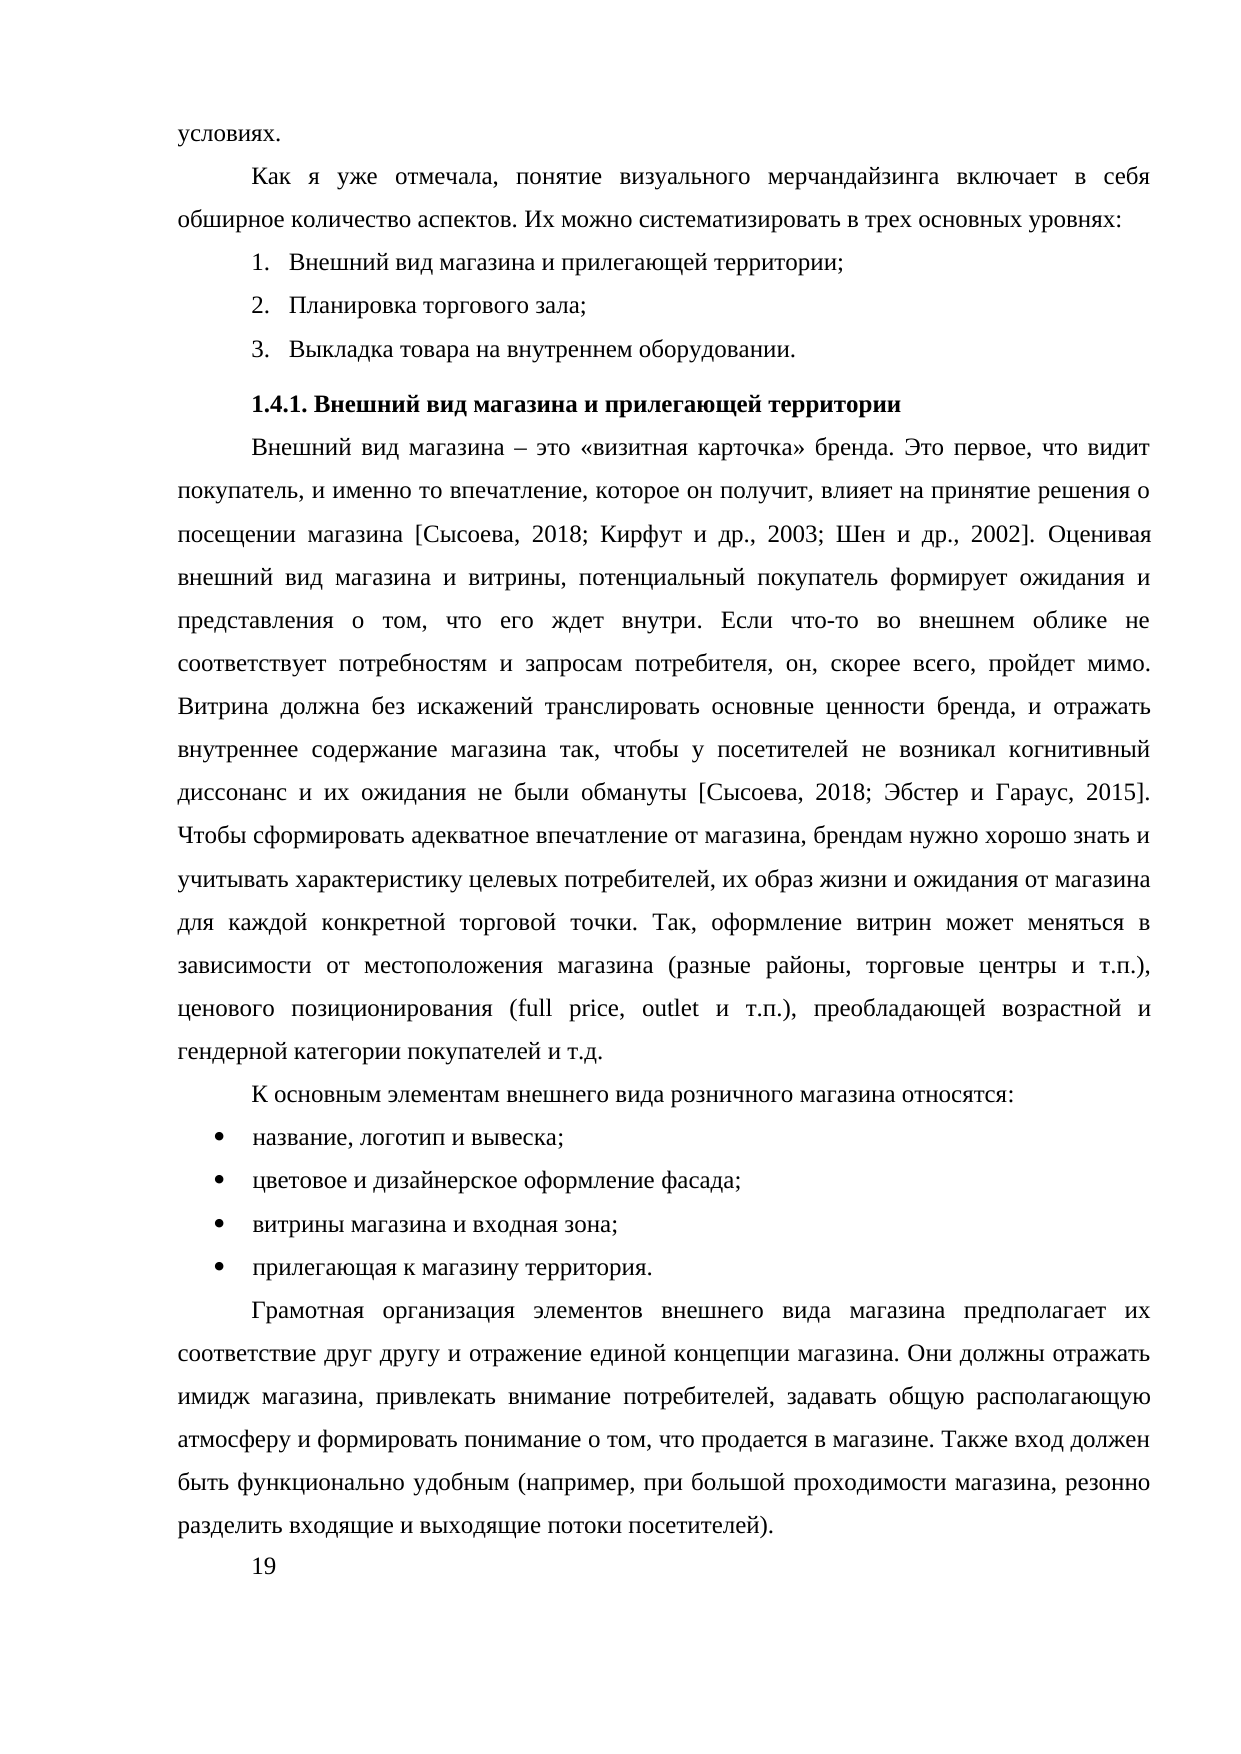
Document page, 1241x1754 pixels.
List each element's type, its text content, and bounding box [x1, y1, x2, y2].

list прилегающая к магазину территория. [215, 1252, 1152, 1281]
text Внешний вид магазина – это «визитная карточка» бренда. Это первое, что видит покупатель, и именно то впечатление, которое он получит, влияет на принятие решения о посещении магазина [Сысоева, 2018; Кирфут и др., 2003; Шен и др., 2002]. Оценивая внешний вид магазина и витрины, потенциальный покупатель формирует ожидания и представления о том, что его ждет внутри. Если что-то во внешнем облике не соответствует потребностям и запросам потребителя, он, скорее всего, пройдет мимо. Витрина должна без искажений транслировать основные ценности бренда, и отражать внутреннее содержание магазина так, чтобы у посетителей не возникал когнитивный диссонанс и их ожидания не были обмануты [Сысоева, 2018; Эбстер и Гараус, 2015]. Чтобы сформировать адекватное впечатление от магазина, брендам нужно хорошо знать и учитывать характеристику целевых потребителей, их образ жизни и ожидания от магазина для каждой конкретной торговой точки. Так, оформление витрин может меняться в зависимости от местоположения магазина (разные районы, торговые центры и т.п.), ценового позиционирования (full price, outlet и т.п.), преобладающей возрастной и гендерной категории покупателей и т.д. [177, 432, 1152, 1065]
text Грамотная организация элементов внешнего вида магазина предполагает их соответствие друг другу и отражение единой концепции магазина. Они должны отражать имидж магазина, привлекать внимание потребителей, задавать общую располагающую атмосферу и формировать понимание о том, что продается в магазине. Также вход должен быть функционально удобным (например, при большой проходимости магазина, резонно разделить входящие и выходящие потоки посетителей). [177, 1295, 1152, 1539]
list Выкладка товара на внутреннем оборудовании. [251, 334, 1152, 362]
list цветовое и дизайнерское оформление фасада; [215, 1166, 1152, 1194]
text Как я уже отмечала, понятие визуального мерчандайзинга включает в себя обширное количество аспектов. Их можно систематизировать в трех основных уровнях: [177, 161, 1152, 233]
list название, логотип и вывеска; [215, 1122, 1152, 1151]
subtitle 1.4.1. Внешний вид магазина и прилегающей территории [177, 389, 1152, 418]
list витрины магазина и входная зона; [215, 1209, 1152, 1237]
list Внешний вид магазина и прилегающей территории; [251, 247, 1152, 276]
text К основным элементам внешнего вида розничного магазина относятся: [177, 1079, 1152, 1108]
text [177, 118, 1152, 147]
list Планировка торгового зала; [251, 291, 1152, 319]
